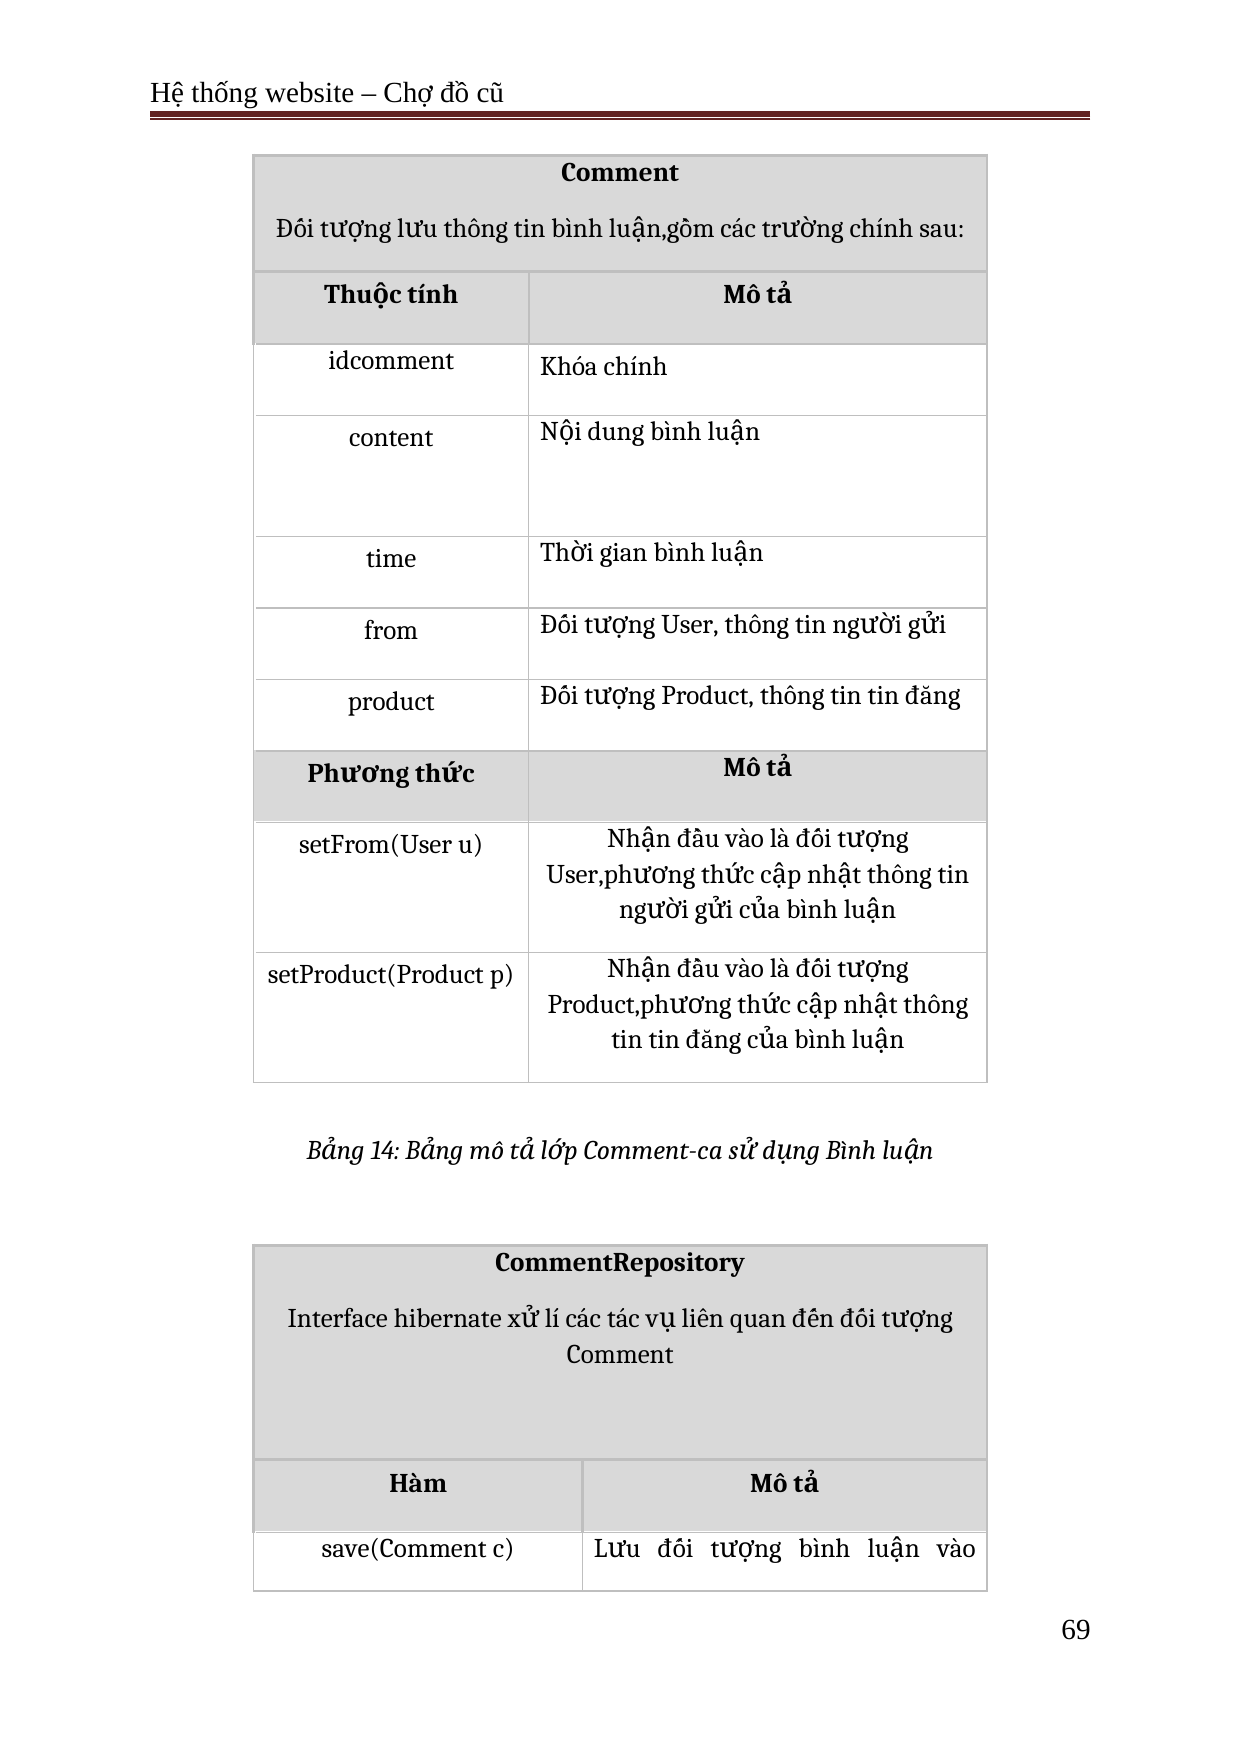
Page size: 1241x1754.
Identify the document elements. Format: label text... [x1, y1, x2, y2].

table_cell content [254, 415, 528, 536]
table_cell Hàm [255, 1461, 581, 1531]
table_cell setProduct(Product p) [254, 951, 528, 1081]
table_cell Mô tả [529, 752, 986, 821]
table_header CommentRepository Interface hibernate xử lí các tác vụ liên quan đến đối tượng Comment [255, 1247, 986, 1458]
table_cell idcomment [254, 344, 528, 415]
table_cell Mô tả [530, 273, 986, 343]
table_cell setFrom(User u) [254, 821, 528, 951]
text Bảng 14: Bảng mô tả lớp Comment-ca sử dụng Bình luận [150, 1135, 1090, 1166]
table_cell Đối tượng Product, thông tin tin đăng [529, 680, 986, 750]
table_cell Nội dung bình luận [529, 416, 986, 536]
table_cell Nhận đầu vào là đối tượng Product,phương thức cập nhật thông tin tin đăng của bình luận [529, 953, 986, 1081]
table_cell product [254, 679, 528, 750]
table_cell Thuộc tính [255, 273, 528, 343]
table_cell Thời gian bình luận [529, 537, 986, 607]
table_cell from [254, 607, 528, 678]
table_cell Nhận đầu vào là đối tượng User,phương thức cập nhật thông tin người gửi của bình luận [529, 823, 986, 951]
table_cell Đối tượng User, thông tin người gửi [529, 609, 986, 678]
table_cell Mô tả [584, 1461, 986, 1531]
table_cell Phương thức [254, 750, 528, 821]
table_cell time [254, 536, 528, 607]
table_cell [583, 1533, 986, 1590]
table_header Comment Đối tượng lưu thông tin bình luận,gồm các trường chính sau: [255, 157, 986, 270]
table_cell Khóa chính [529, 345, 986, 415]
table_cell save(Comment c) [254, 1533, 582, 1590]
